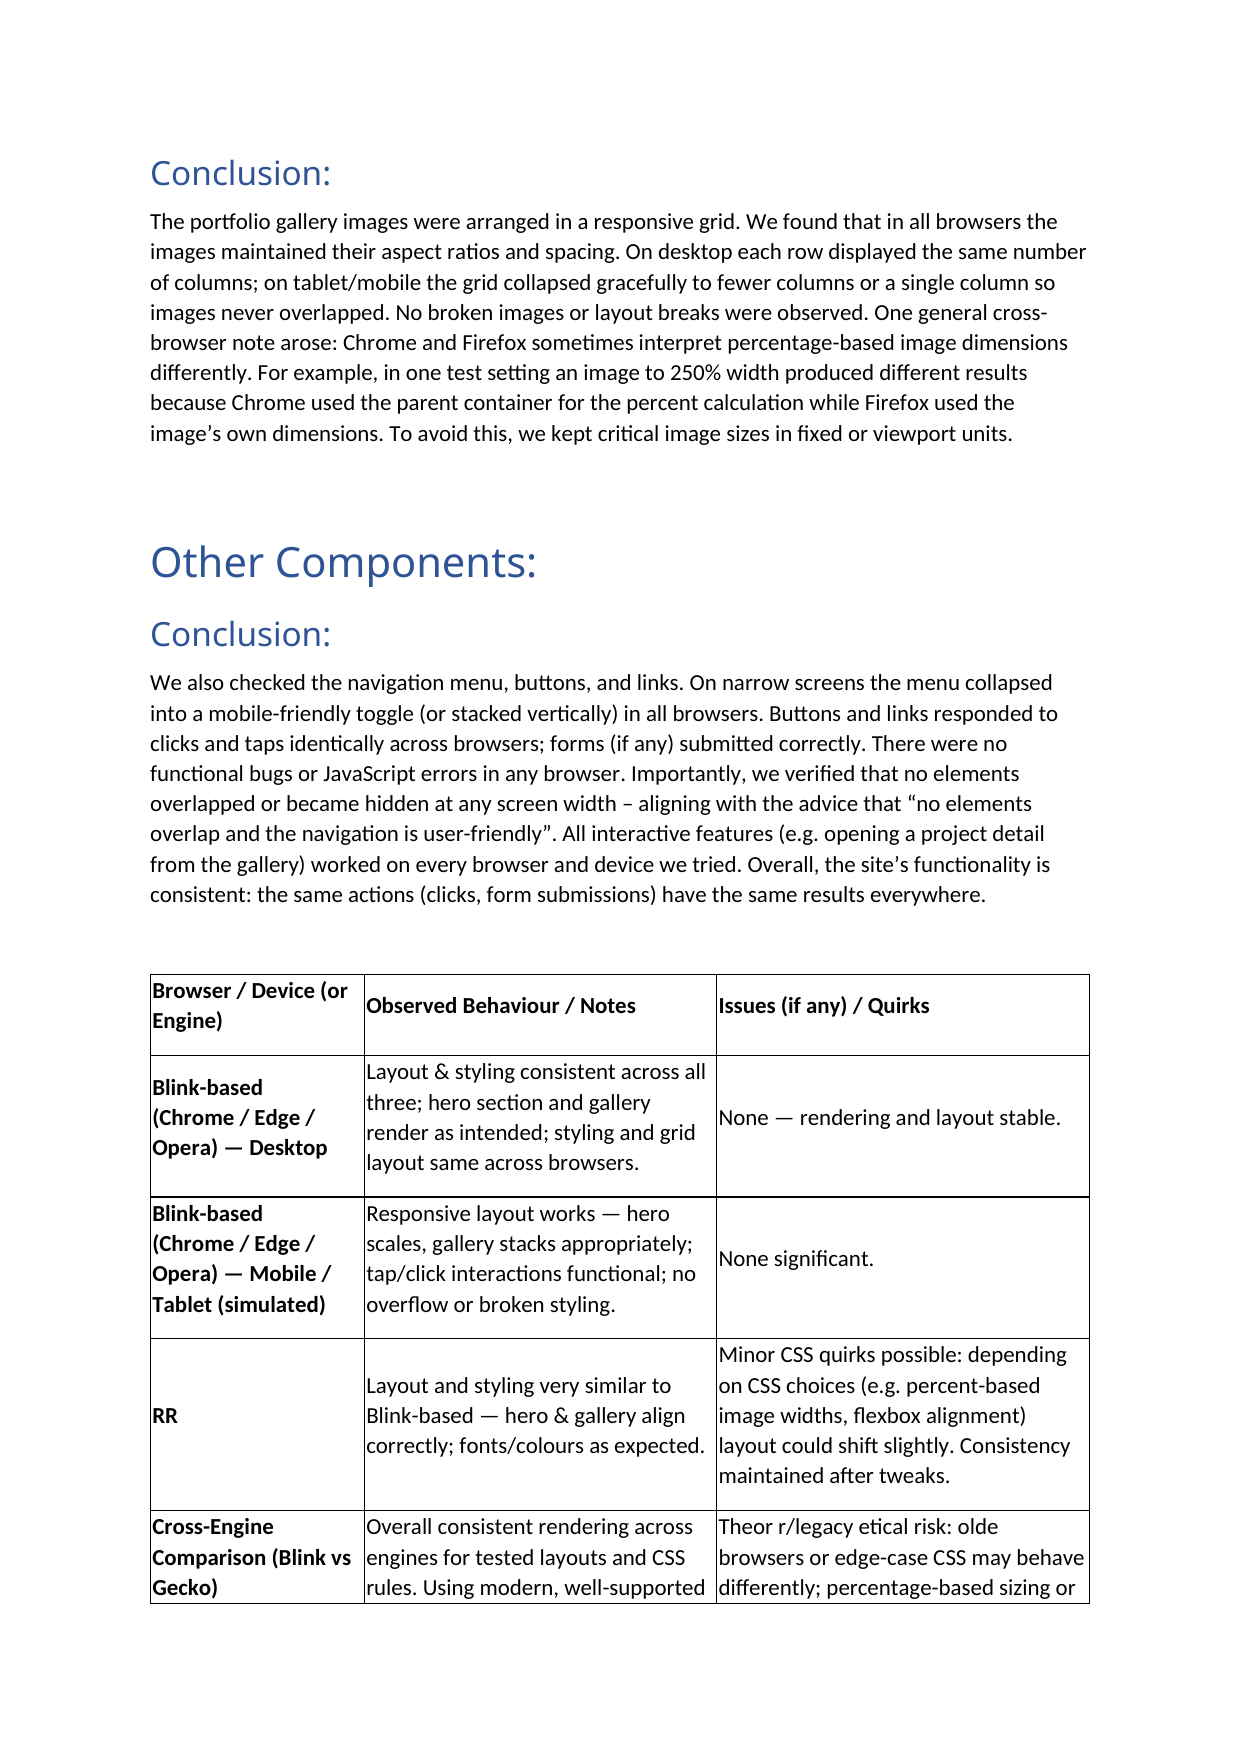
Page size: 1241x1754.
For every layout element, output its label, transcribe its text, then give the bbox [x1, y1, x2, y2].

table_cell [717, 1511, 1089, 1602]
subtitle Other Components: [150, 533, 1090, 590]
table_cell Layout & styling consistent across all three; hero section and gallery render as intended; styling and grid layout same across browsers. [365, 1056, 716, 1196]
subtitle Conclusion: [150, 611, 1090, 657]
table_cell None significant. [717, 1198, 1089, 1338]
text We also checked the navigation menu, buttons, and links. On narrow screens the menu collapsed into a mobile-friendly toggle (or stacked vertically) in all browsers. Buttons and links responded to clicks and taps identically across browsers; forms (if any) submitted correctly. There were no functional bugs or JavaScript errors in any browser. Importantly, we verified that no elements overlapped or became hidden at any screen width – aligning with the advice that “no elements overlap and the navigation is user-friendly”. All interactive features (e.g. opening a project detail from the gallery) worked on every browser and device we tried. Overall, the site’s functionality is consistent: the same actions (clicks, form submissions) have the same results everywhere. [150, 668, 1090, 908]
table_cell Minor CSS quirks possible: depending on CSS choices (e.g. percent-based image widths, flexbox alignment) layout could shift slightly. Consistency maintained after tweaks. [717, 1339, 1089, 1510]
table_header Issues (if any) / Quirks [717, 975, 1089, 1055]
table_header Browser / Device (or Engine) [151, 975, 364, 1055]
table_cell RR [151, 1339, 364, 1510]
text The portfolio gallery images were arranged in a responsive grid. We found that in all browsers the images maintained their aspect ratios and spacing. On desktop each row displayed the same number of columns; on tablet/mobile the grid collapsed gracefully to fewer columns or a single column so images never overlapped. No broken images or layout breaks were observed. One general cross-browser note arose: Chrome and Firefox sometimes interpret percentage-based image dimensions differently. For example, in one test setting an image to 250% width produced different results because Chrome used the parent container for the percent calculation while Firefox used the image’s own dimensions. To avoid this, we kept critical image sizes in fixed or viewport units. [150, 207, 1090, 447]
table_cell Blink-based (Chrome / Edge / Opera) — Desktop [151, 1056, 364, 1196]
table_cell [365, 1511, 716, 1602]
table_cell None — rendering and layout stable. [717, 1056, 1089, 1196]
table_cell Blink-based (Chrome / Edge / Opera) — Mobile / Tablet (simulated) [151, 1198, 364, 1338]
subtitle Conclusion: [150, 150, 1090, 195]
table_cell Layout and styling very similar to Blink-based — hero & gallery align correctly; fonts/colours as expected. [365, 1339, 716, 1510]
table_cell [151, 1511, 364, 1602]
table_cell Responsive layout works — hero scales, gallery stacks appropriately; tap/click interactions functional; no overflow or broken styling. [365, 1198, 716, 1338]
table_header Observed Behaviour / Notes [365, 975, 716, 1055]
